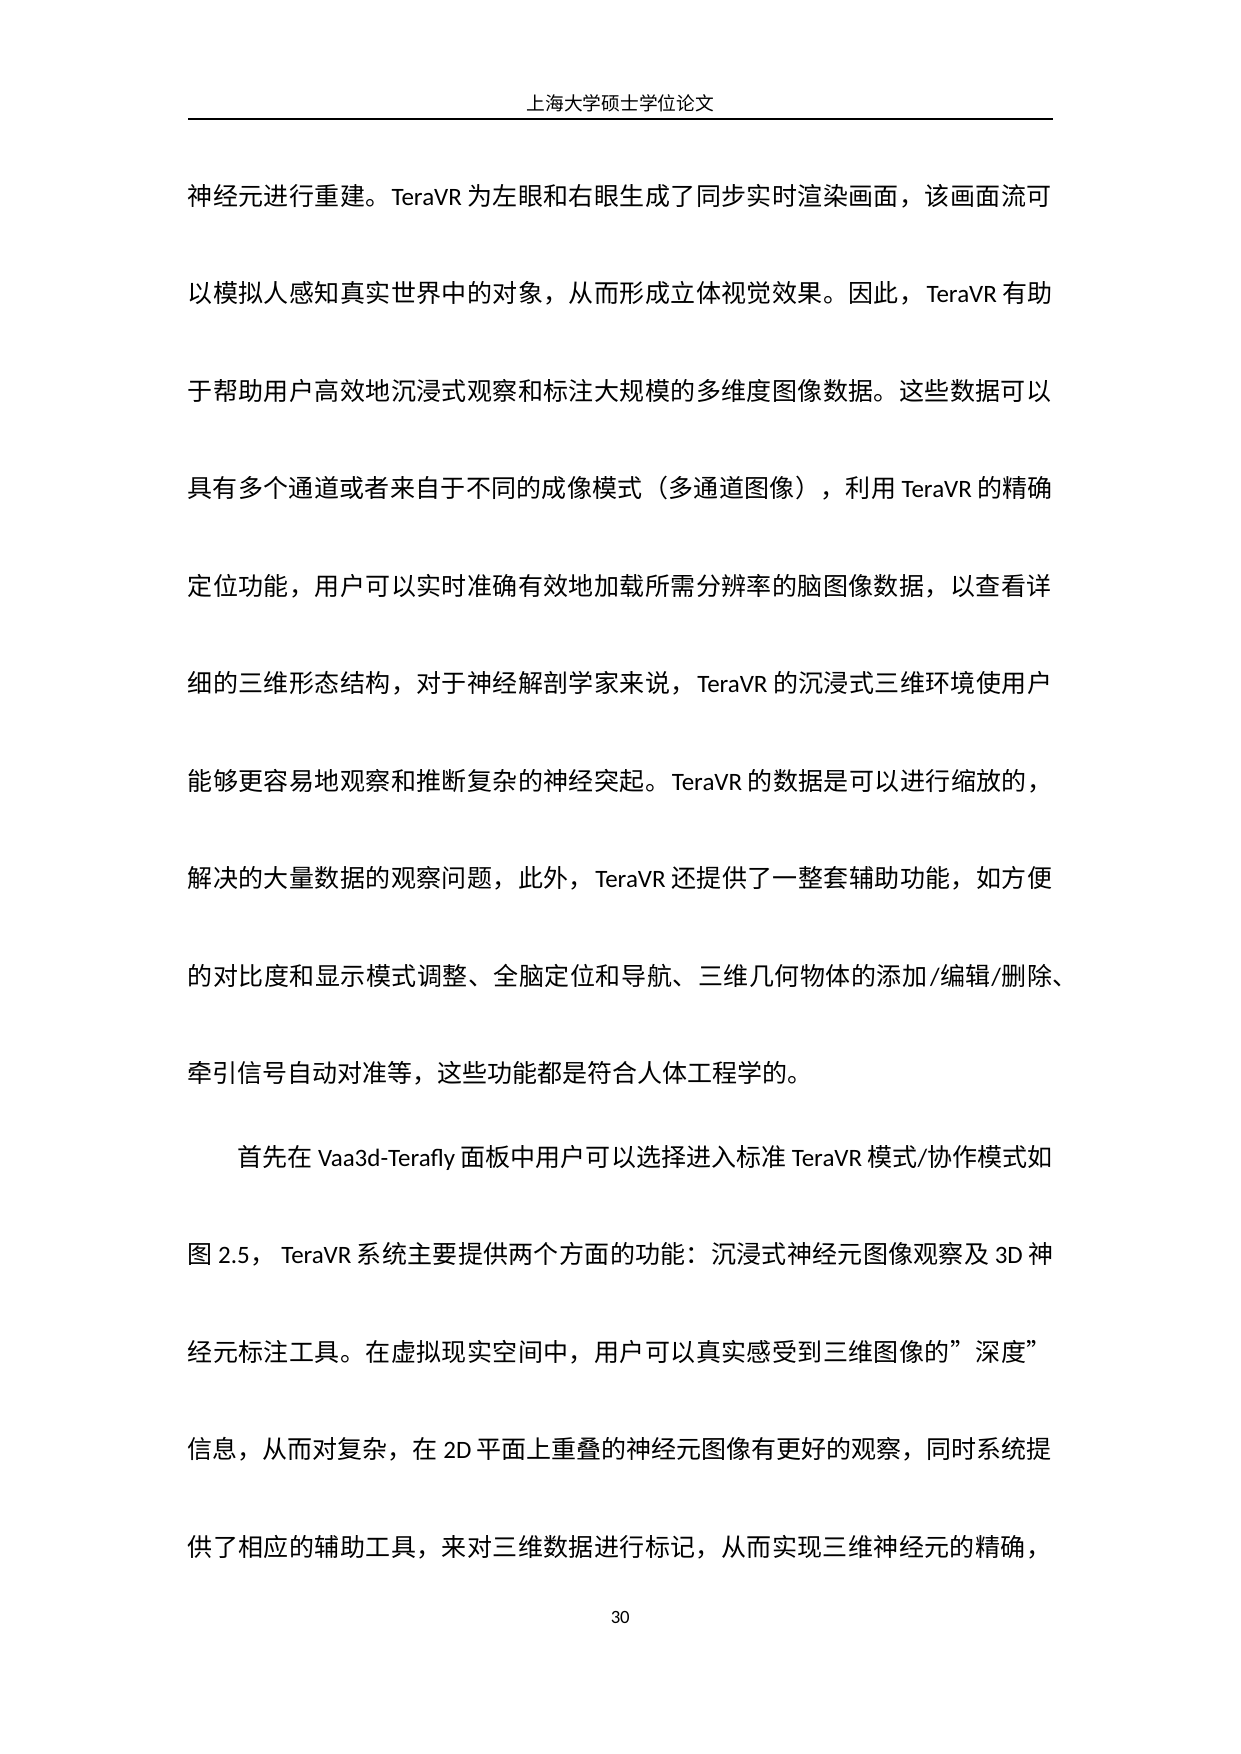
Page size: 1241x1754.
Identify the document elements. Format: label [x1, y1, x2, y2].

text [187, 162, 1053, 1104]
text [187, 1123, 1053, 1578]
